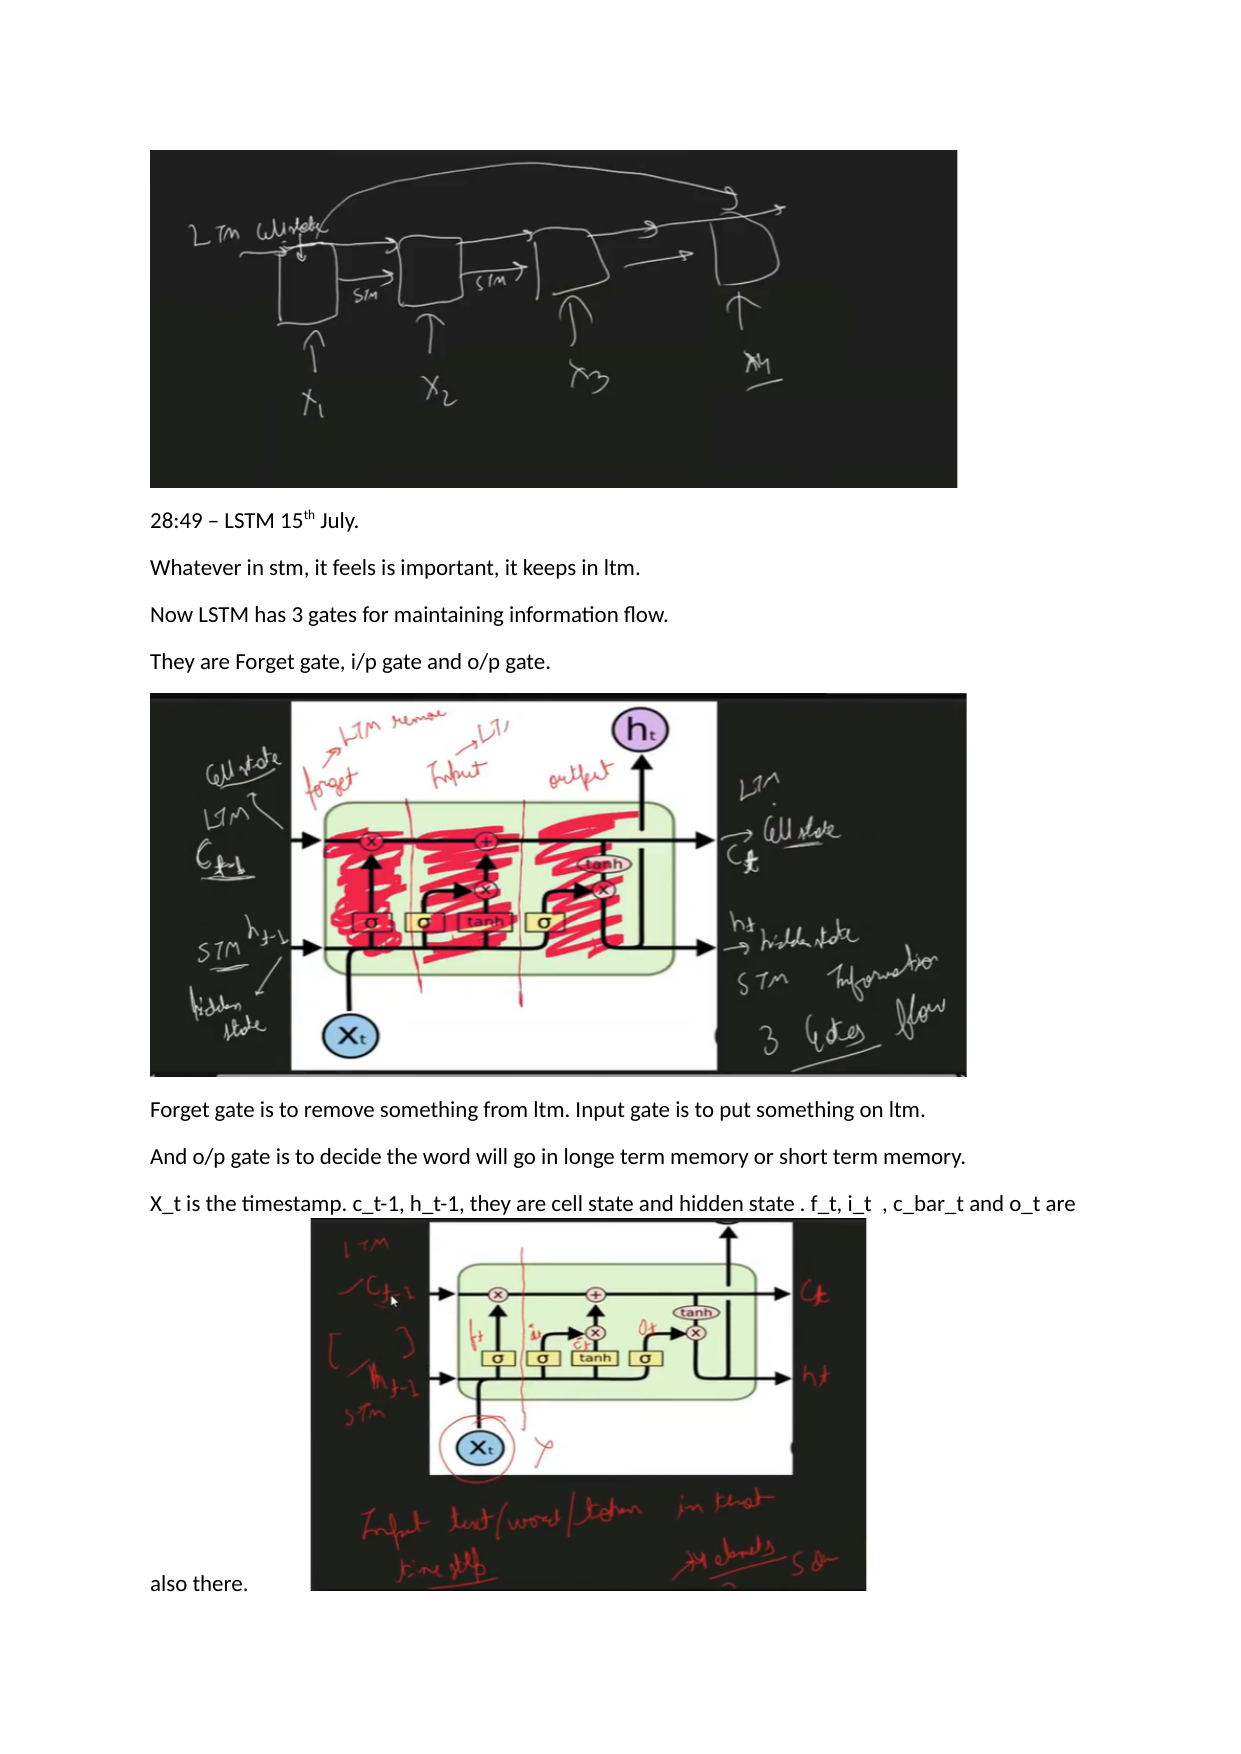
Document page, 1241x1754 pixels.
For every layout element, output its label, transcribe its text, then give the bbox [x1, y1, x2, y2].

picture [150, 693, 967, 1077]
text 28:49 – LSTM 15th July. [150, 506, 1090, 534]
text Now LSTM has 3 gates for maintaining information flow. [150, 600, 1090, 628]
text And o/p gate is to decide the word will go in longe term memory or short term memory. [150, 1142, 1090, 1170]
text Whatever in stm, it feels is important, it keeps in ltm. [150, 553, 1090, 581]
picture [310, 1218, 867, 1591]
text They are Forget gate, i/p gate and o/p gate. [150, 647, 1090, 675]
text Forget gate is to remove something from ltm. Input gate is to put something on ltm. [150, 1095, 1090, 1123]
picture [150, 150, 958, 488]
